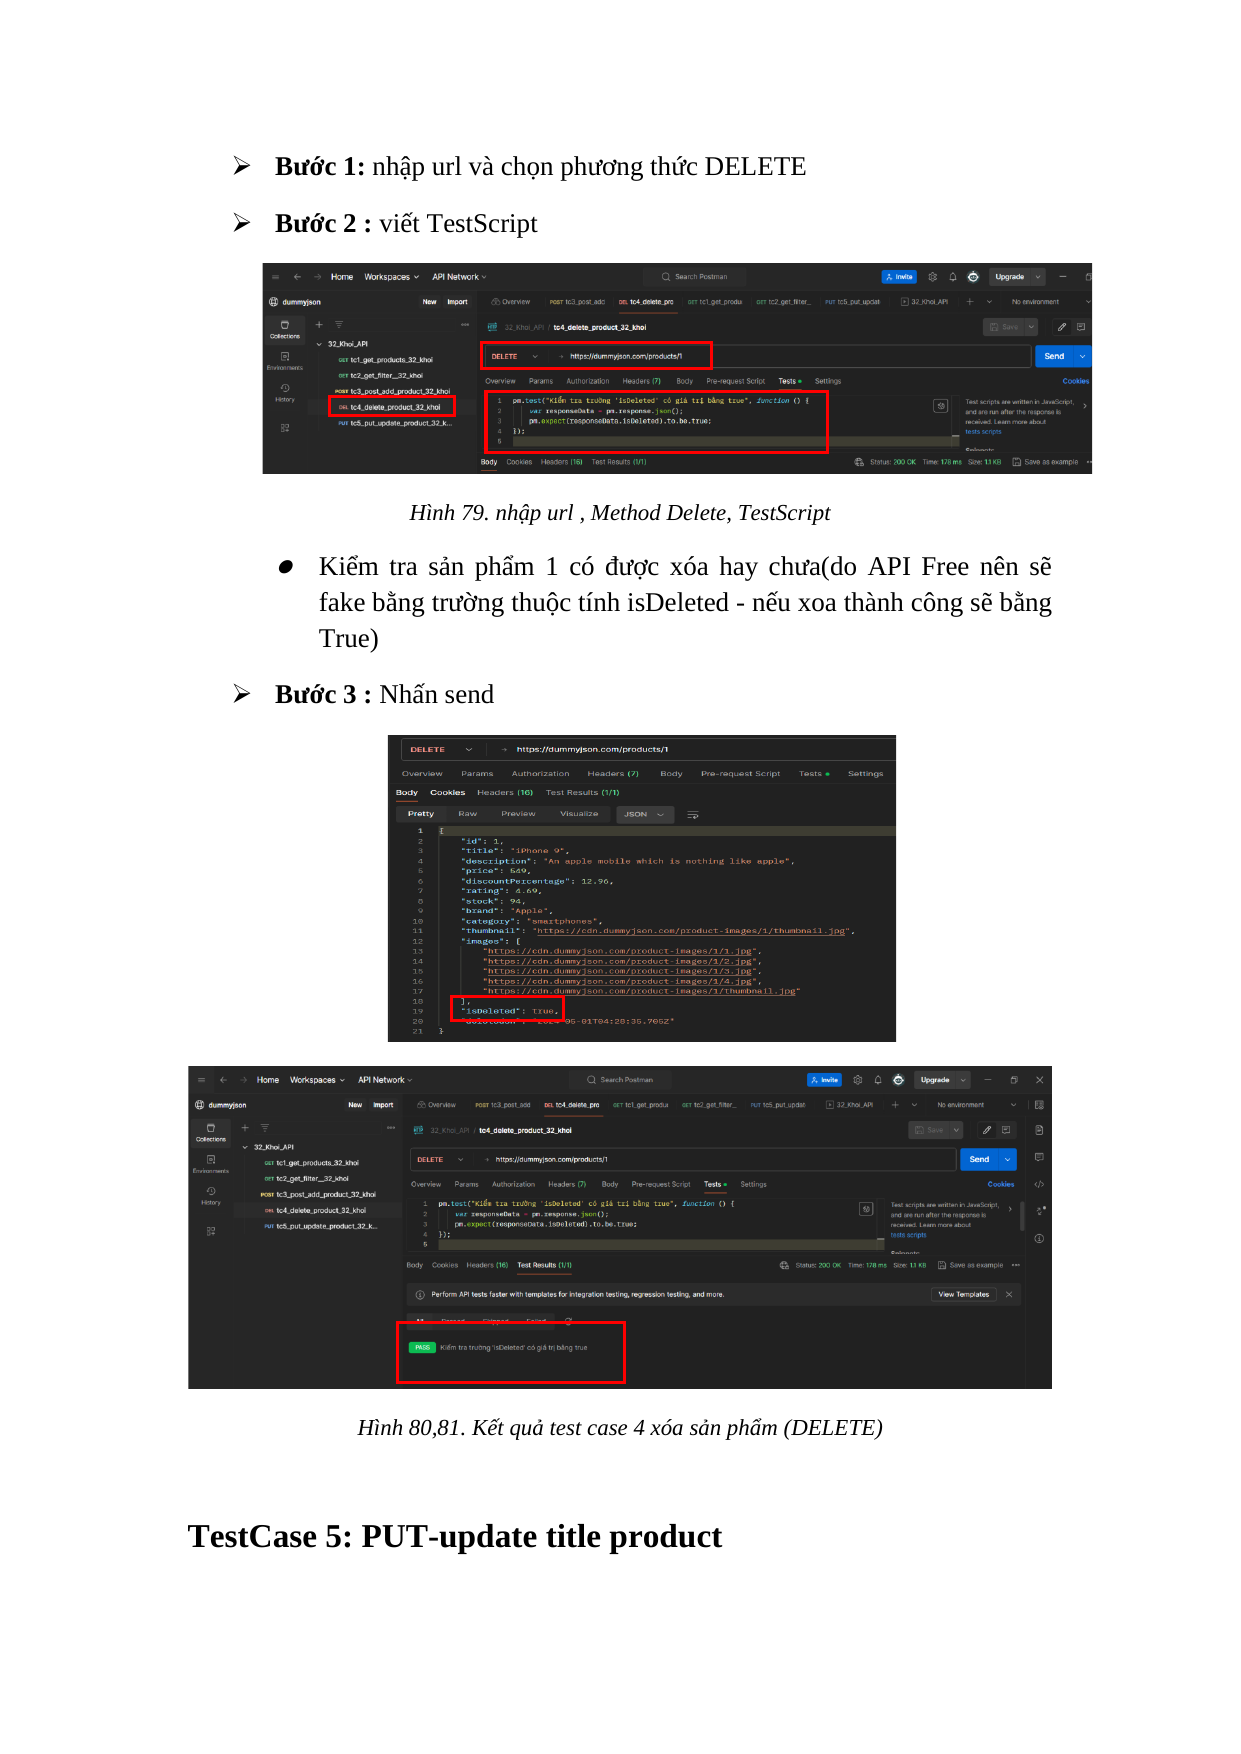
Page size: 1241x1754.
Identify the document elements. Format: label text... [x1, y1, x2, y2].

list Bước 1: nhập url và chọn phương thức DELETE [231, 150, 1053, 181]
list Hình 79. nhập url , Method Delete, TestScript [187, 499, 1053, 526]
list Kiểm tra sản phẩm 1 có được xóa hay chưa(do API Free nên sẽ fake bằng trường thuộc tính isDeleted - nếu xoa thành công sẽ bằng True) [275, 551, 1053, 653]
list TestCase 5: PUT-update title product [187, 1516, 1053, 1554]
picture [262, 263, 1093, 474]
list Bước 2 : viết TestScript [231, 207, 1053, 238]
picture [188, 1066, 1052, 1389]
picture [387, 735, 897, 1042]
list Bước 3 : Nhấn send [231, 678, 1053, 710]
list Hình 80,81. Kết quả test case 4 xóa sản phẩm (DELETE) [187, 1414, 1053, 1440]
